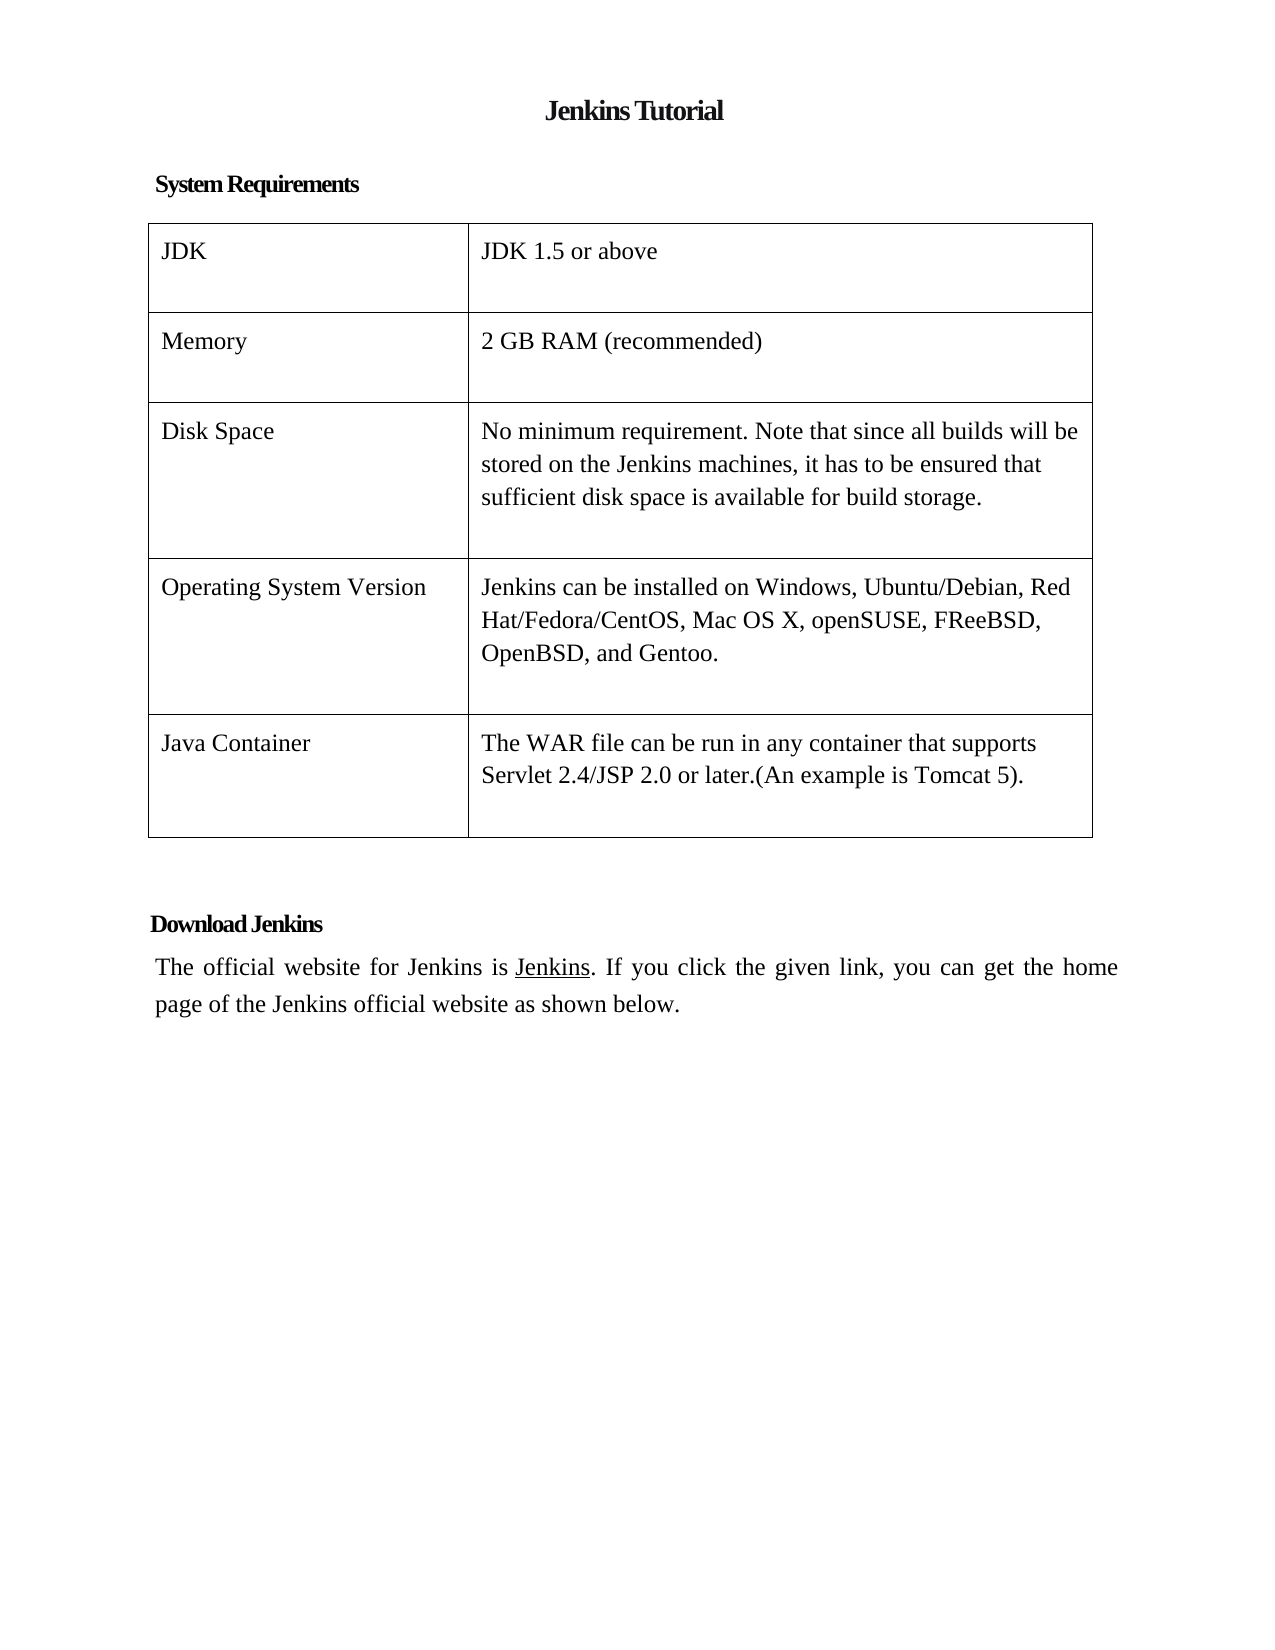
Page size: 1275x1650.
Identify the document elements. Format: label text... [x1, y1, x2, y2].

table_cell Java Container [149, 715, 468, 837]
table_cell 2 GB RAM (recommended) [469, 313, 1092, 402]
table_cell Operating System Version [149, 559, 468, 714]
table_cell Memory [149, 313, 468, 402]
table_cell Disk Space [149, 403, 468, 558]
table_cell Jenkins can be installed on Windows, Ubuntu/Debian, Red Hat/Fedora/CentOS, Mac OS X, openSUSE, FReeBSD, OpenBSD, and Gentoo. [469, 559, 1092, 714]
table_cell The WAR file can be run in any container that supports Servlet 2.4/JSP 2.0 or later.(An example is Tomcat 5). [469, 715, 1092, 837]
text System Requirements [155, 160, 1120, 197]
table_cell No minimum requirement. Note that since all builds will be stored on the Jenkins machines, it has to be ensured that sufficient disk space is available for build storage. [469, 403, 1092, 558]
subtitle Download Jenkins [150, 901, 1120, 938]
table_header JDK [149, 224, 468, 312]
text The official website for Jenkins is Jenkins. If you click the given link, you can get the home page of the Jenkins official website as shown below. [155, 943, 1120, 1018]
table_header JDK 1.5 or above [469, 224, 1092, 312]
